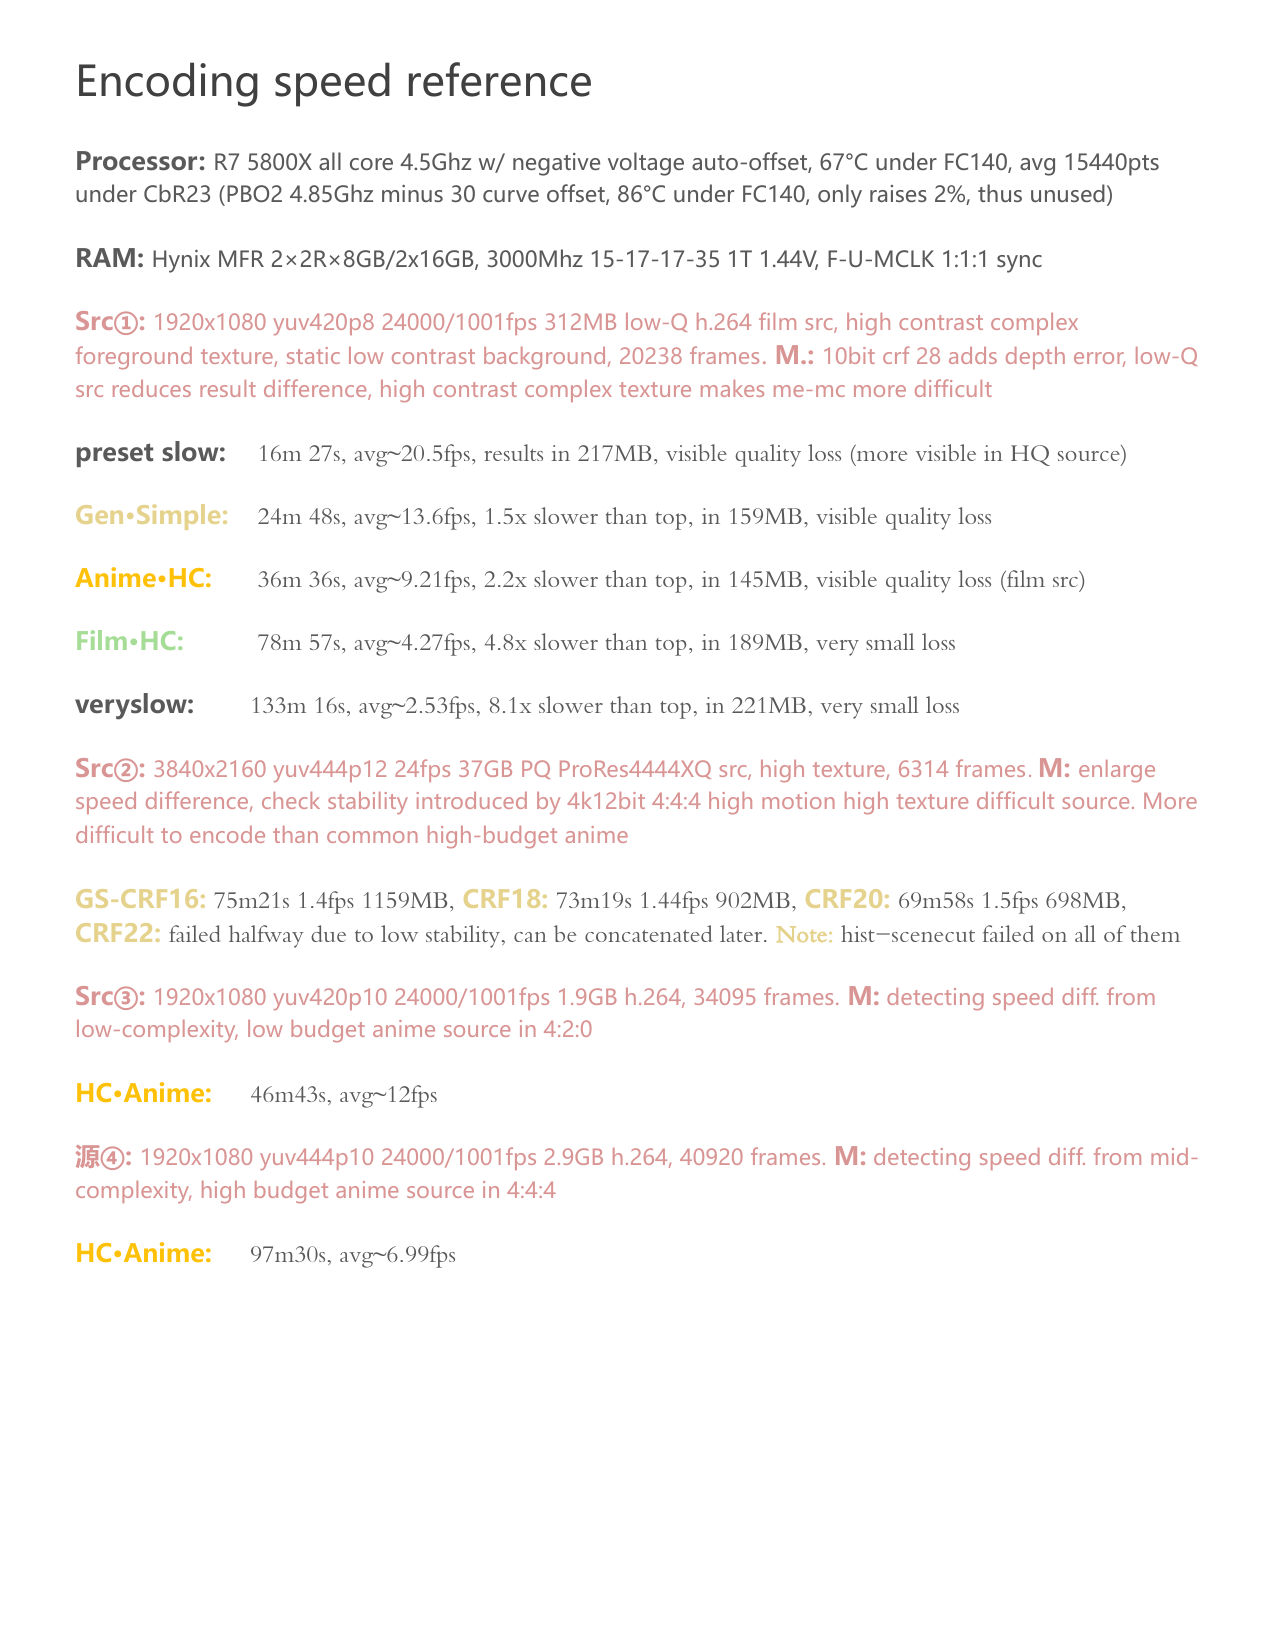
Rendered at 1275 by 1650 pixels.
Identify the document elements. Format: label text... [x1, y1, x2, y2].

text Src③: 1920x1080 yuv420p10 24000/1001fps 1.9GB h.264, 34095 frames. M: detecting speed diff. from low-complexity, low budget anime source in 4:2:0 [75, 978, 1200, 1046]
text Processor: R7 5800X all core 4.5Ghz w/ negative voltage auto-offset, 67°C under FC140, avg 15440pts under CbR23 (PBO2 4.85Ghz minus 30 curve offset, 86°C under FC140, only raises 2%, thus unused) [75, 143, 1200, 211]
text HC·Anime: 46m43s, avg~12fps [75, 1075, 1200, 1109]
subtitle Encoding speed reference [75, 46, 1200, 114]
text Film·HC: 78m 57s, avg~4.27fps, 4.8x slower than top, in 189MB, very small loss [75, 624, 1200, 658]
text veryslow: 133m 16s, avg~2.53fps, 8.1x slower than top, in 221MB, very small loss [75, 687, 1200, 721]
text Src①: 1920x1080 yuv420p8 24000/1001fps 312MB low-Q h.264 film src, high contrast complex foreground texture, static low contrast background, 20238 frames. M.: 10bit crf 28 adds depth error, low-Q src reduces result difference, high contrast complex texture makes me-mc more difficult [75, 303, 1200, 405]
text 源④: 1920x1080 yuv444p10 24000/1001fps 2.9GB h.264, 40920 frames. M: detecting speed diff. from mid-complexity, high budget anime source in 4:4:4 [75, 1138, 1200, 1206]
text Gen·Simple: 24m 48s, avg~13.6fps, 1.5x slower than top, in 159MB, visible quality loss [75, 498, 1200, 532]
text RAM: Hynix MFR 2×2R×8GB/2x16GB, 3000Mhz 15-17-17-35 1T 1.44V, F-U-MCLK 1:1:1 sync [75, 240, 1200, 274]
text preset slow: 16m 27s, avg~20.5fps, results in 217MB, visible quality loss (more visible in HQ source) [75, 434, 1200, 468]
text HC·Anime: 97m30s, avg~6.99fps [75, 1236, 1200, 1269]
text Anime·HC: 36m 36s, avg~9.21fps, 2.2x slower than top, in 145MB, visible quality loss (film src) [75, 561, 1200, 595]
text GS-CRF16: 75m21s 1.4fps 1159MB, CRF18: 73m19s 1.44fps 902MB, CRF20: 69m58s 1.5fps 698MB, CRF22: failed halfway due to low stability, can be concatenated later. Note: hist-scenecut failed on all of them [75, 881, 1200, 949]
text Src②: 3840x2160 yuv444p12 24fps 37GB PQ ProRes4444XQ src, high texture, 6314 frames. M: enlarge speed difference, check stability introduced by 4k12bit 4:4:4 high motion high texture difficult source. More difficult to encode than common high-budget anime [75, 750, 1200, 852]
